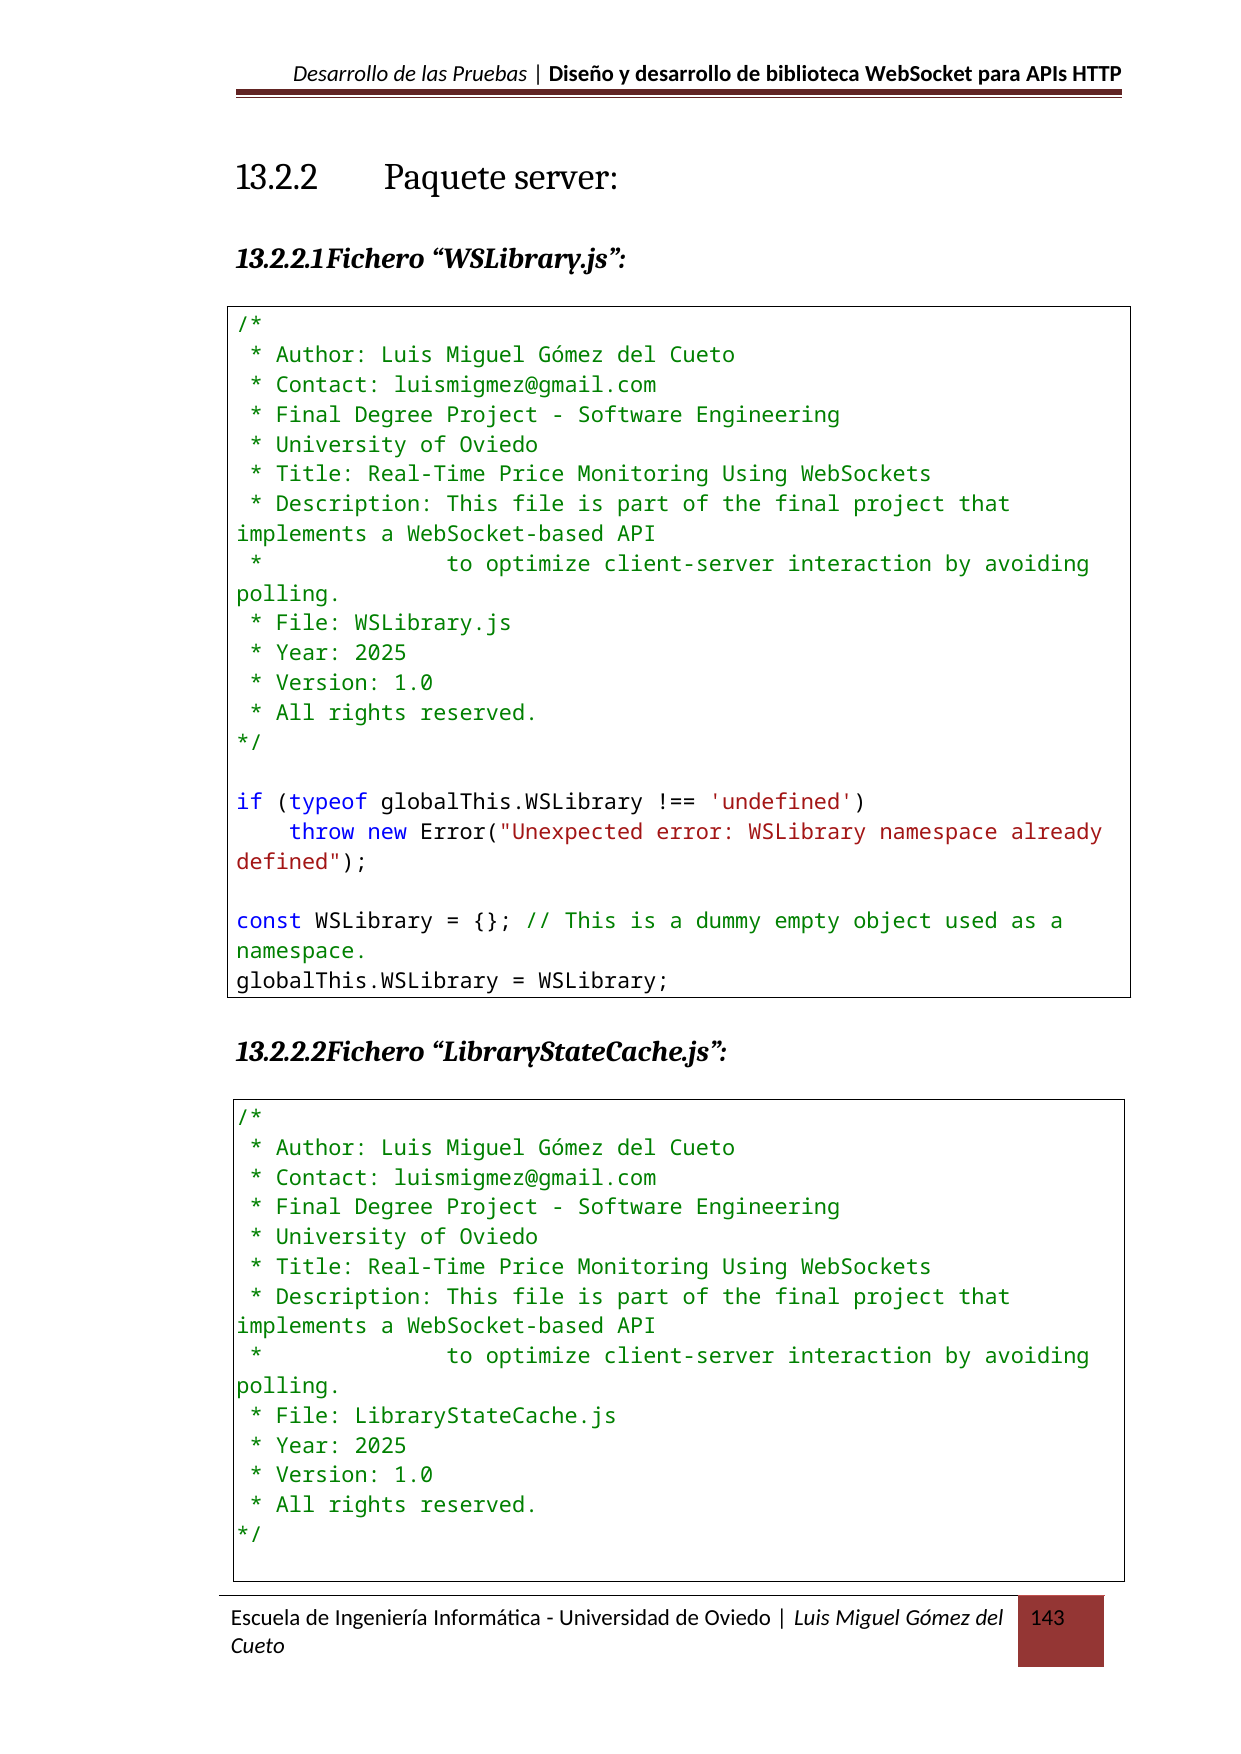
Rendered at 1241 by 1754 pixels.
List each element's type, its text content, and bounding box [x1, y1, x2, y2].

text * Title: Real-Time Price Monitoring Using WebSockets [236, 458, 1122, 488]
text if (typeof globalThis.WSLibrary !== 'undefined') [236, 786, 1122, 816]
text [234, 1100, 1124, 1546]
text * All rights reserved. [236, 697, 1122, 726]
text * Description: This file is part of the final project that implements a WebSocket-based API [236, 488, 1122, 548]
text * File: WSLibrary.js [236, 607, 1122, 637]
text * Final Degree Project - Software Engineering [236, 399, 1122, 428]
text * Year: 2025 [236, 637, 1122, 667]
text /* [228, 307, 1130, 339]
text * Version: 1.0 [236, 667, 1122, 697]
text */ [236, 726, 1122, 756]
text globalThis.WSLibrary = WSLibrary; [228, 962, 1130, 997]
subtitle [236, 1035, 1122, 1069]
subtitle Paquete server: [236, 156, 1122, 199]
text * Contact: luismigmez@gmail.com [236, 369, 1122, 399]
text * to optimize client-server interaction by avoiding polling. [236, 548, 1122, 607]
text * University of Oviedo [236, 428, 1122, 458]
subtitle Fichero “WSLibrary.js”: [236, 243, 1122, 276]
text * Author: Luis Miguel Gómez del Cueto [236, 339, 1122, 369]
text const WSLibrary = {}; // This is a dummy empty object used as a namespace. [236, 905, 1122, 962]
text throw new Error("Unexpected error: WSLibrary namespace already defined"); [236, 816, 1122, 875]
